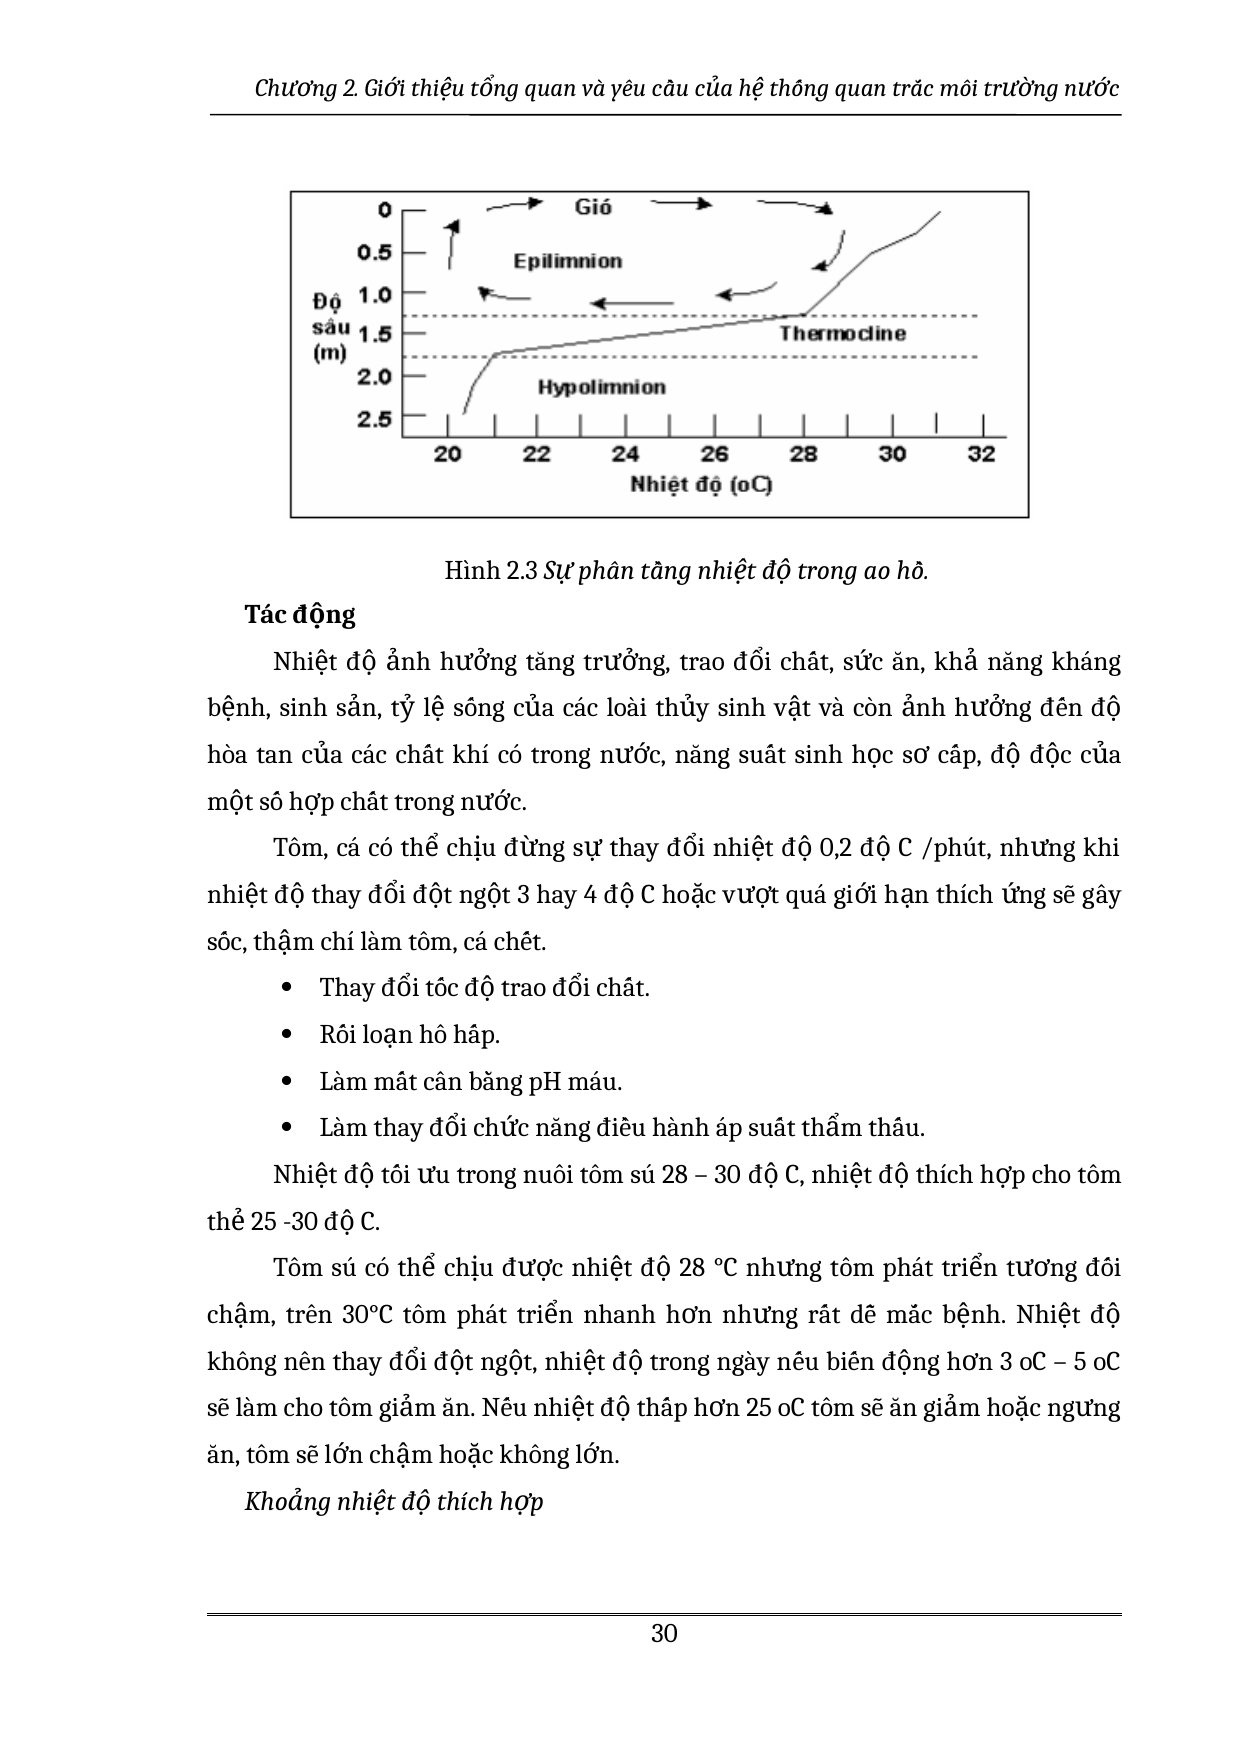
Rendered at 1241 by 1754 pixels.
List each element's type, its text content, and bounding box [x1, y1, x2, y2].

picture [266, 177, 1063, 528]
list Làm mất cân bằng pH máu. [282, 1066, 1122, 1097]
list Rối loạn hô hấp. [282, 1019, 1122, 1050]
text Tác động [207, 599, 1122, 630]
list Thay đổi tốc độ trao đổi chất. [282, 972, 1122, 1003]
text Hình 2.3 Sự phân tầng nhiệt độ trong ao hồ. [207, 555, 1122, 586]
text Khoảng nhiệt độ thích hợp [207, 1486, 1122, 1517]
text Tôm sú có thể chịu được nhiệt độ 28 °C nhưng tôm phát triển tương đối chậm, trên 30°C tôm phát triển nhanh hơn nhưng rất dễ mắc bệnh. Nhiệt độ không nên thay đổi đột ngột, nhiệt độ trong ngày nếu biến động hơn 3 oC – 5 oC sẽ làm cho tôm giảm ăn. Nếu nhiệt độ thấp hơn 25 oC tôm sẽ ăn giảm hoặc ngưng ăn, tôm sẽ lớn chậm hoặc không lớn. [207, 1252, 1122, 1470]
text Nhiệt độ ảnh hưởng tăng trưởng, trao đổi chất, sức ăn, khả năng kháng bệnh, sinh sản, tỷ lệ sống của các loài thủy sinh vật và còn ảnh hưởng đến độ hòa tan của các chất khí có trong nước, năng suất sinh học sơ cấp, độ độc của một số hợp chất trong nước. [207, 646, 1122, 817]
list Làm thay đổi chức năng điều hành áp suất thẩm thấu. [282, 1112, 1122, 1143]
text Nhiệt độ tối ưu trong nuôi tôm sú 28 – 30 độ C, nhiệt độ thích hợp cho tôm thẻ 25 -30 độ C. [207, 1159, 1122, 1237]
text Tôm, cá có thể chịu đừng sự thay đổi nhiệt độ 0,2 độ C /phút, nhưng khi nhiệt độ thay đổi đột ngột 3 hay 4 độ C hoặc vượt quá giới hạn thích ứng sẽ gây sốc, thậm chí làm tôm, cá chết. [207, 832, 1122, 957]
